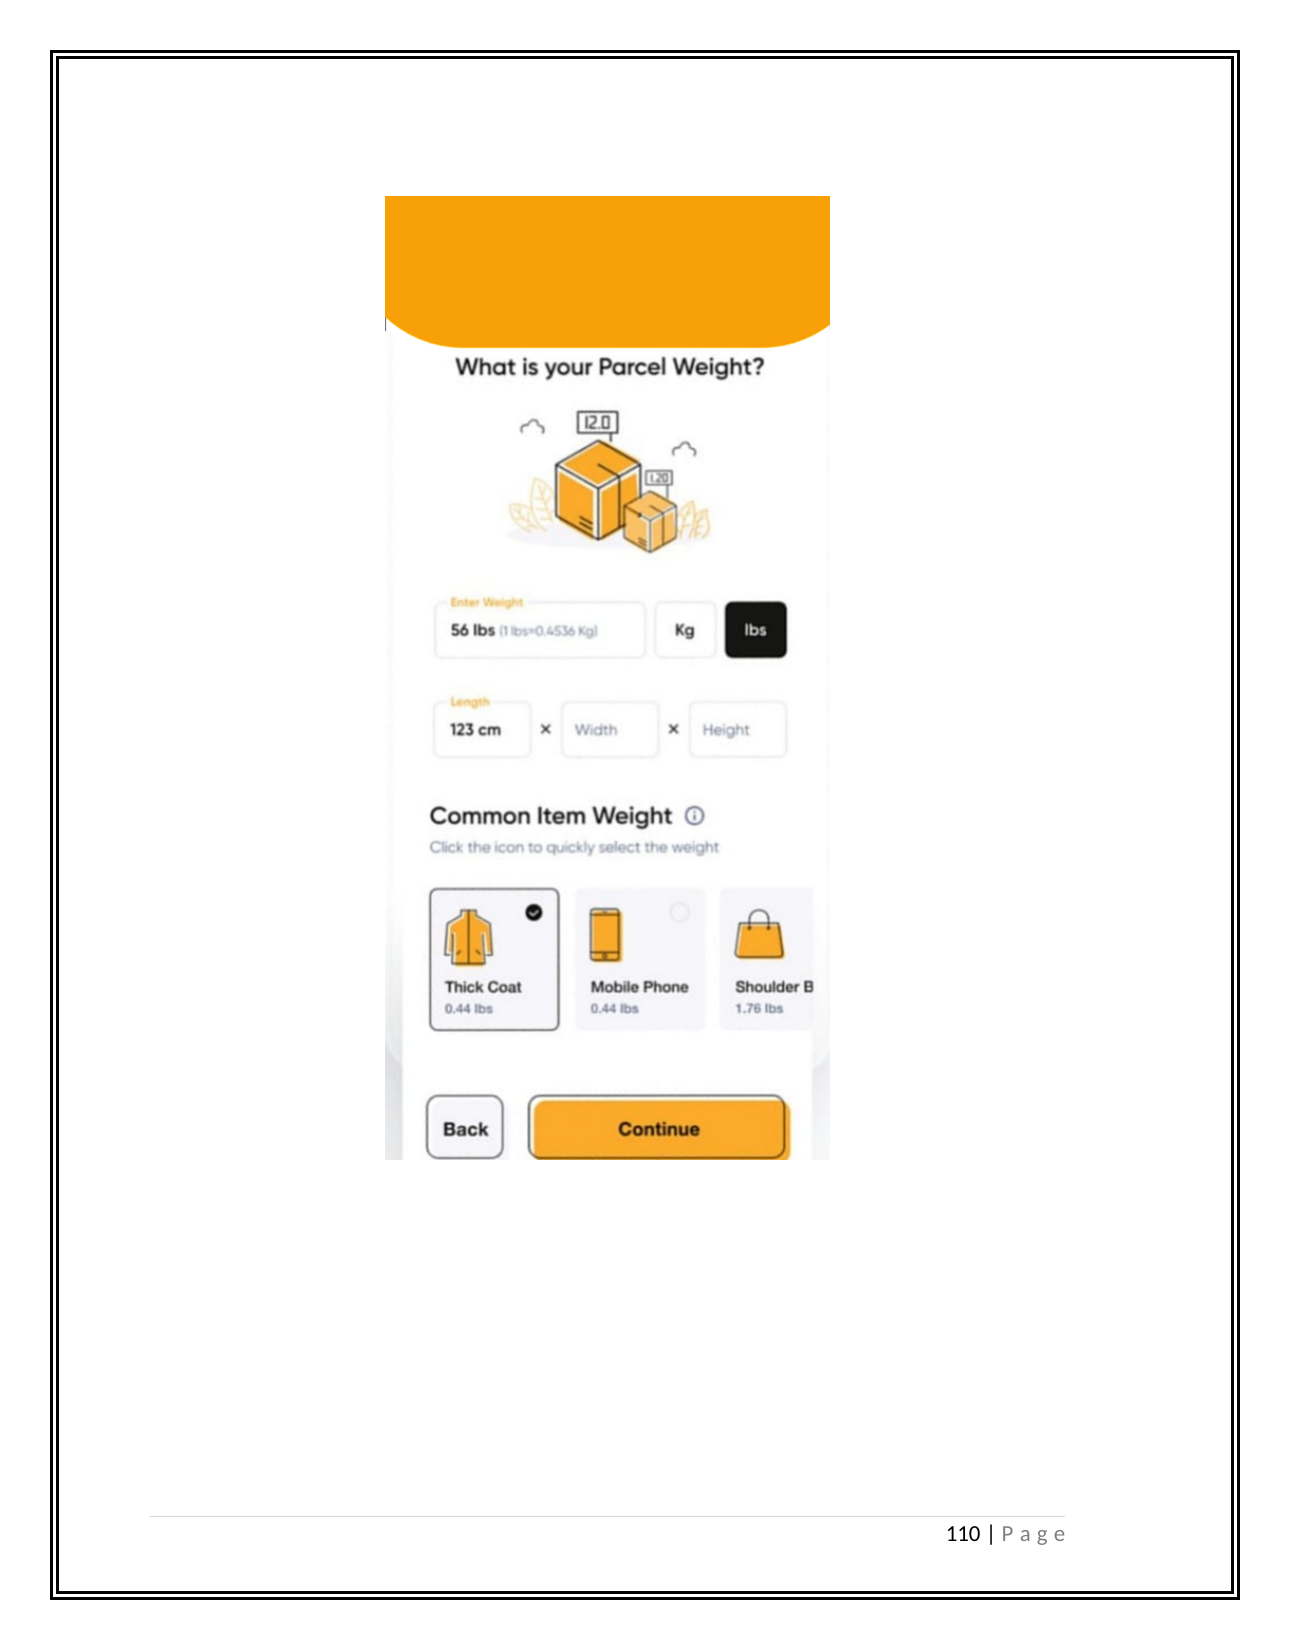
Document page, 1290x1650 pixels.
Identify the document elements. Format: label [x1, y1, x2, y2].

picture [385, 196, 830, 1160]
